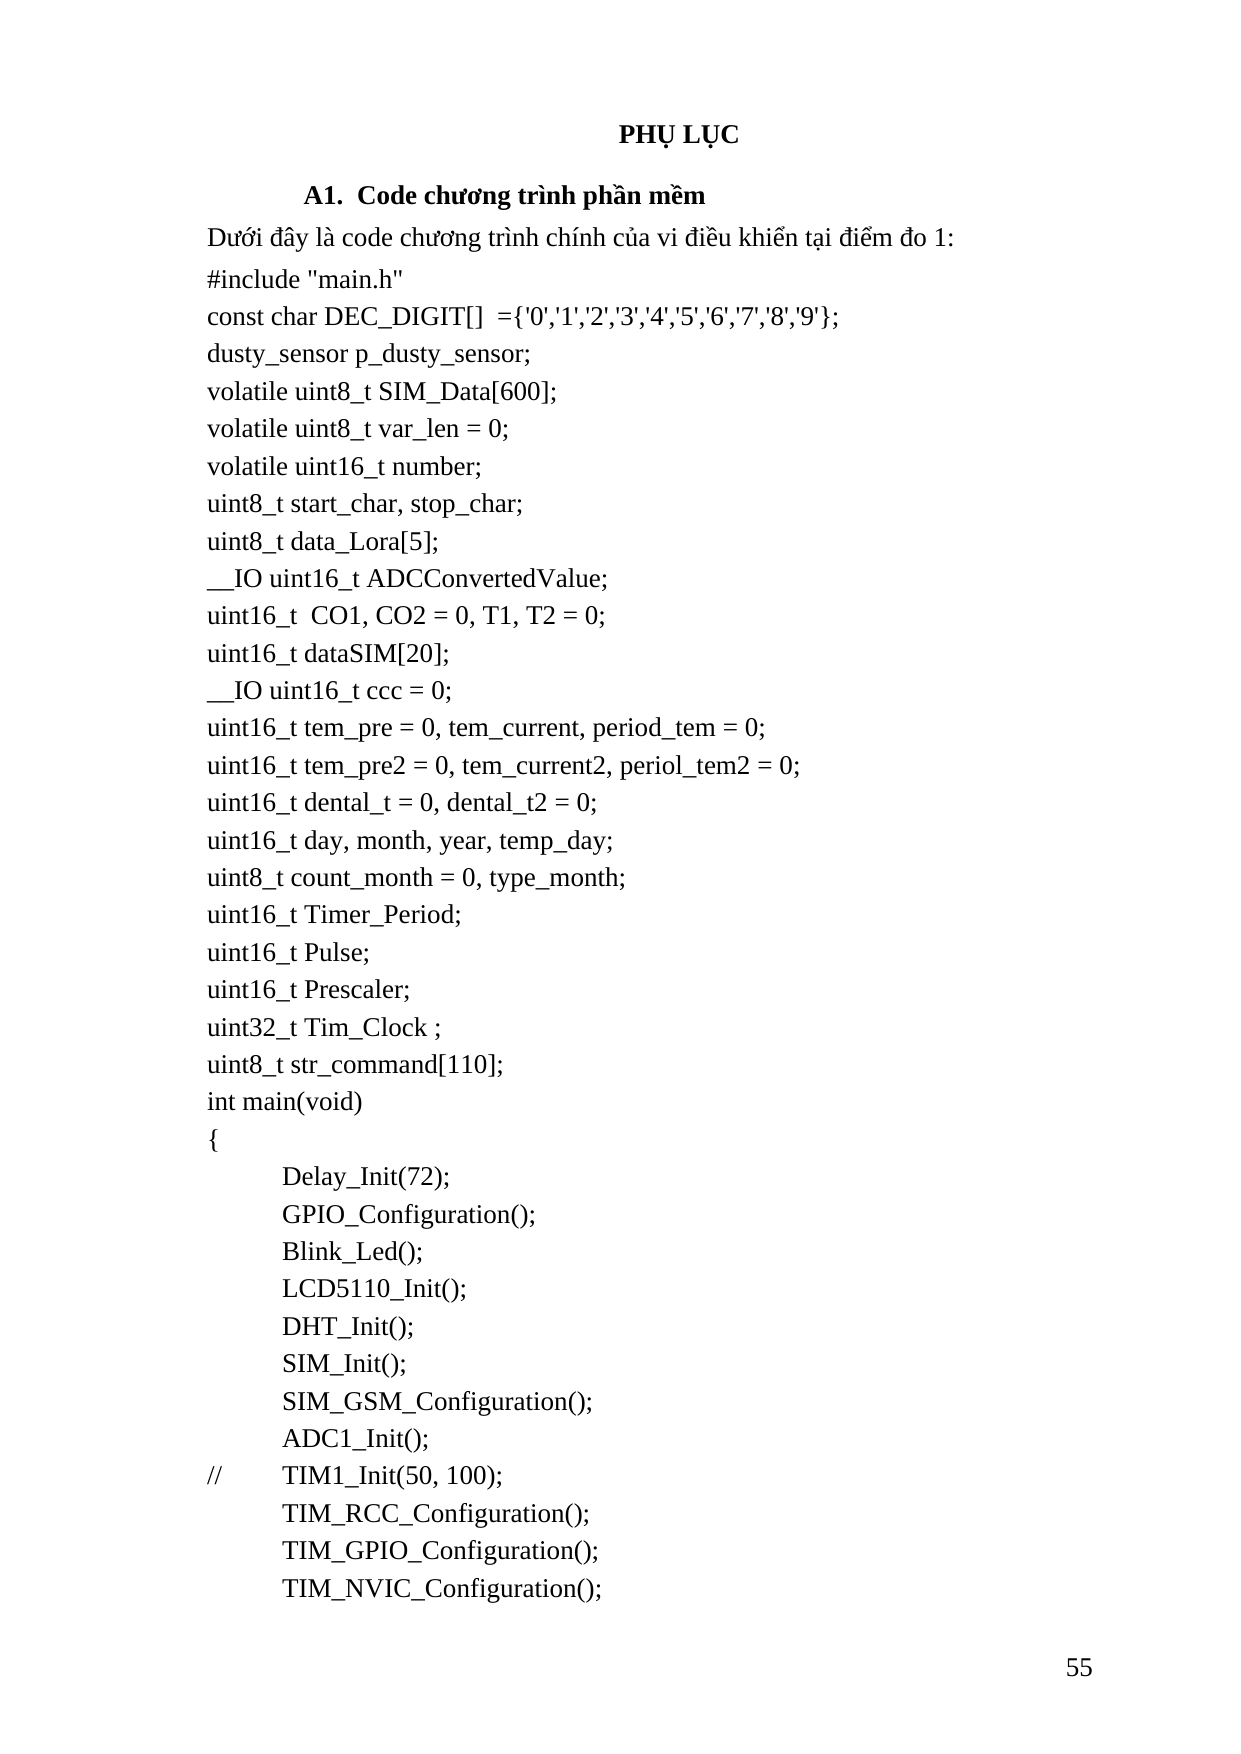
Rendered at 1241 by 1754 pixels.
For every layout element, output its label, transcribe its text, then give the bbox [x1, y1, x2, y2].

text ADC1_Init(); [207, 1422, 1092, 1453]
text uint8_t count_month = 0, type_month; [207, 861, 1092, 892]
text { [207, 1123, 1092, 1154]
text GPIO_Configuration(); [207, 1198, 1092, 1229]
list Code chương trình phần mềm [303, 179, 1092, 210]
text SIM_GSM_Configuration(); [207, 1385, 1092, 1416]
text TIM_GPIO_Configuration(); [207, 1534, 1092, 1565]
text uint16_t dataSIM[20]; [207, 637, 1092, 668]
text uint32_t Tim_Clock ; [207, 1011, 1092, 1042]
text DHT_Init(); [207, 1310, 1092, 1341]
text #include "main.h" [207, 263, 1092, 294]
text volatile uint8_t SIM_Data[600]; [207, 375, 1092, 406]
text uint8_t data_Lora[5]; [207, 524, 1092, 556]
text uint8_t start_char, stop_char; [207, 487, 1092, 518]
text Blink_Led(); [207, 1235, 1092, 1266]
text uint16_t tem_pre = 0, tem_current, period_tem = 0; [207, 712, 1092, 743]
text SIM_Init(); [207, 1347, 1092, 1378]
text __IO uint16_t ADCConvertedValue; [207, 562, 1092, 593]
text Delay_Init(72); [207, 1160, 1092, 1191]
text volatile uint16_t number; [207, 450, 1092, 481]
text uint16_t tem_pre2 = 0, tem_current2, periol_tem2 = 0; [207, 749, 1092, 780]
text uint16_t Pulse; [207, 936, 1092, 967]
text // TIM1_Init(50, 100); [207, 1459, 1092, 1491]
text uint16_t Timer_Period; [207, 898, 1092, 930]
text LCD5110_Init(); [207, 1272, 1092, 1304]
text volatile uint8_t var_len = 0; [207, 412, 1092, 443]
text Dưới đây là code chương trình chính của vi điều khiển tại điểm đo 1: [207, 221, 1092, 252]
text int main(void) [207, 1086, 1092, 1117]
text TIM_RCC_Configuration(); [207, 1497, 1092, 1528]
subtitle PHỤ LỤC [266, 118, 1092, 149]
text uint16_t CO1, CO2 = 0, T1, T2 = 0; [207, 599, 1092, 631]
text __IO uint16_t ccc = 0; [207, 674, 1092, 705]
text uint16_t dental_t = 0, dental_t2 = 0; [207, 786, 1092, 817]
text uint16_t day, month, year, temp_day; [207, 824, 1092, 855]
text dusty_sensor p_dusty_sensor; [207, 338, 1092, 369]
text const char DEC_DIGIT[] ={'0','1','2','3','4','5','6','7','8','9'}; [207, 300, 1092, 331]
text uint8_t str_command[110]; [207, 1048, 1092, 1079]
text TIM_NVIC_Configuration(); [207, 1572, 1092, 1603]
text uint16_t Prescaler; [207, 973, 1092, 1004]
